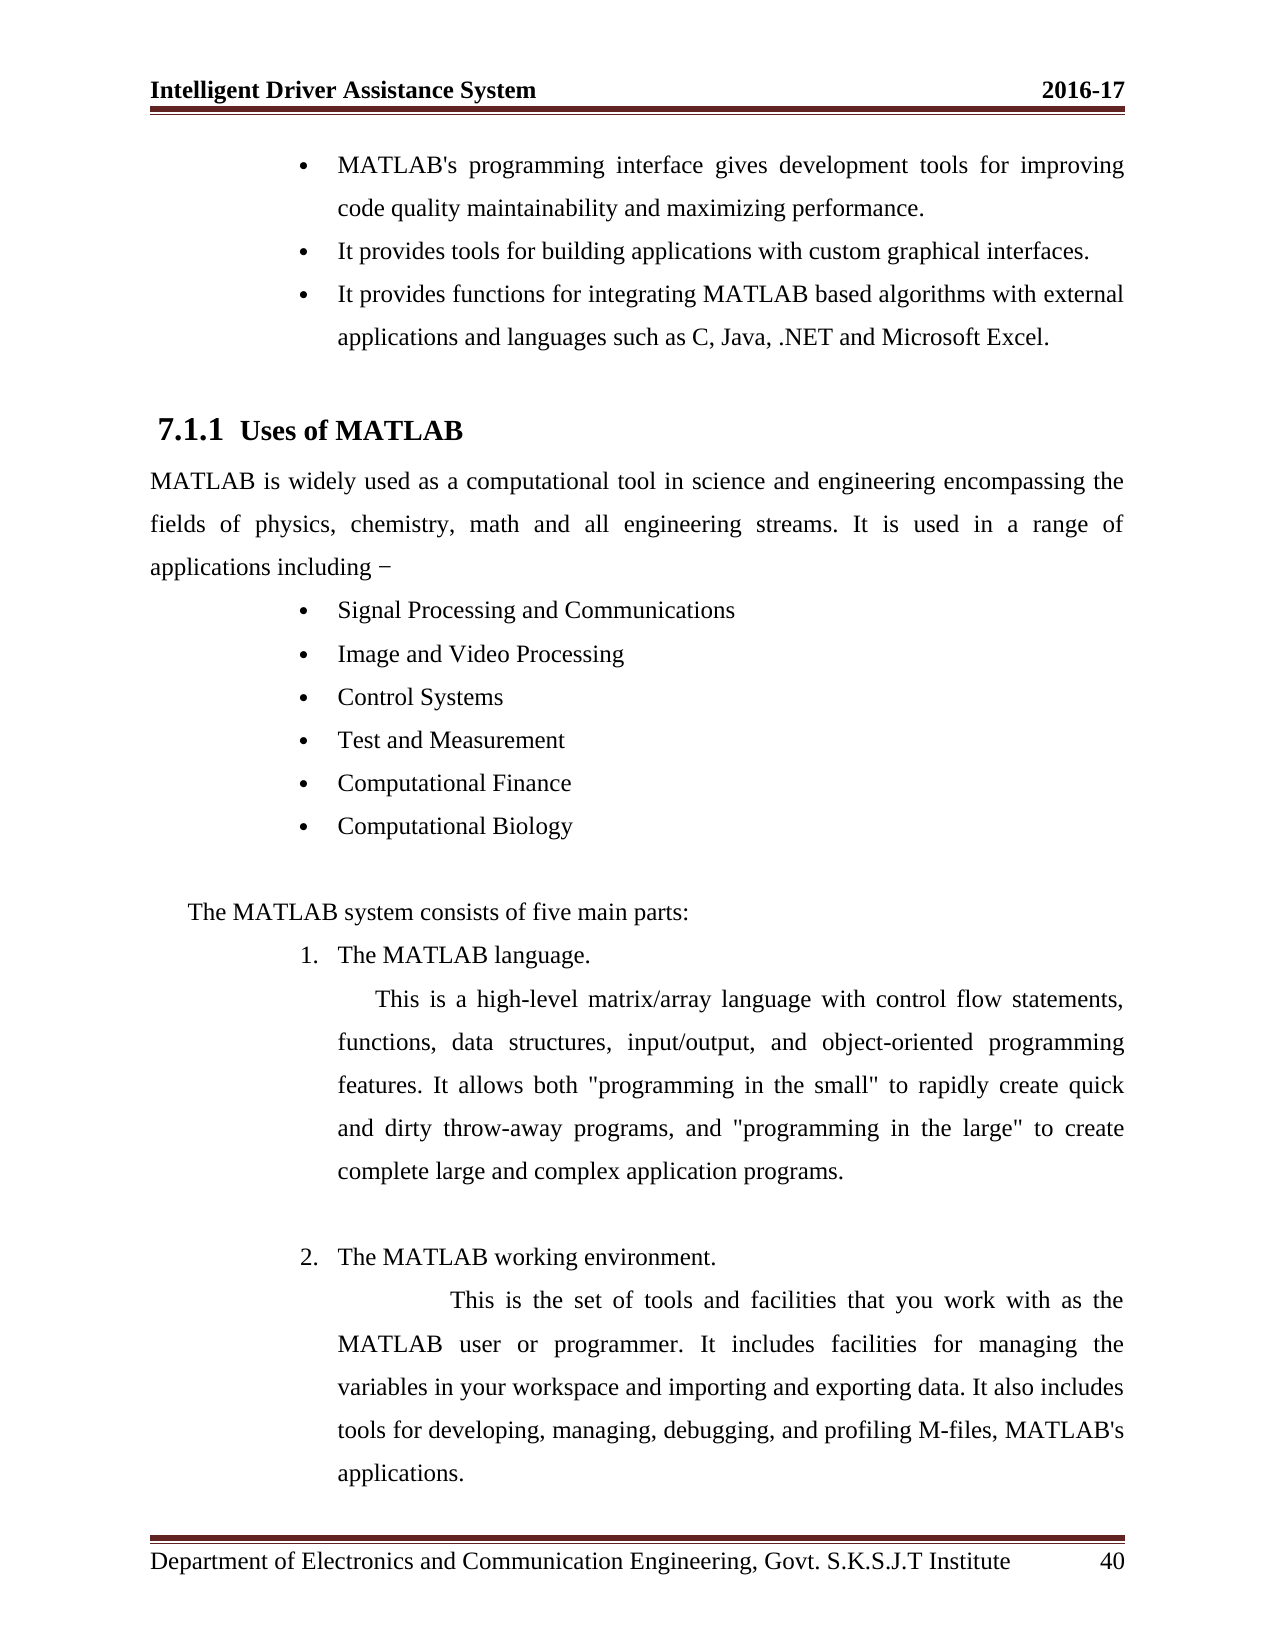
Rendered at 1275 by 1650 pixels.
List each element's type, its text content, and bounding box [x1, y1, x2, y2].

list This is a high-level matrix/array language with control flow statements, functions, data structures, input/output, and object-oriented programming features. It allows both "programming in the small" to rapidly create quick and dirty throw-away programs, and "programming in the large" to create complete large and complex application programs. [337, 984, 1125, 1185]
list It provides functions for integrating MATLAB based algorithms with external applications and languages such as C, Java, .NET and Microsoft Excel. [300, 279, 1125, 351]
list MATLAB's programming interface gives development tools for improving code quality maintainability and maximizing performance. [300, 150, 1125, 222]
list The MATLAB working environment. [300, 1242, 1125, 1271]
list The MATLAB language. [300, 941, 1125, 969]
list Image and Video Processing [300, 639, 1125, 667]
text MATLAB is widely used as a computational tool in science and engineering encompassing the fields of physics, chemistry, math and all engineering streams. It is used in a range of applications including − [150, 466, 1125, 581]
list This is the set of tools and facilities that you work with as the MATLAB user or programmer. It includes facilities for managing the variables in your workspace and importing and exporting data. It also includes tools for developing, managing, debugging, and profiling M-files, MATLAB's applications. [337, 1286, 1125, 1487]
list Signal Processing and Communications [300, 596, 1125, 624]
list The MATLAB system consists of five main parts: [187, 897, 1125, 926]
list Computational Biology [300, 811, 1125, 840]
list Computational Finance [300, 768, 1125, 797]
list Uses of MATLAB [224, 409, 1125, 447]
list Control Systems [300, 682, 1125, 711]
list It provides tools for building applications with custom graphical interfaces. [300, 236, 1125, 265]
list Test and Measurement [300, 725, 1125, 754]
